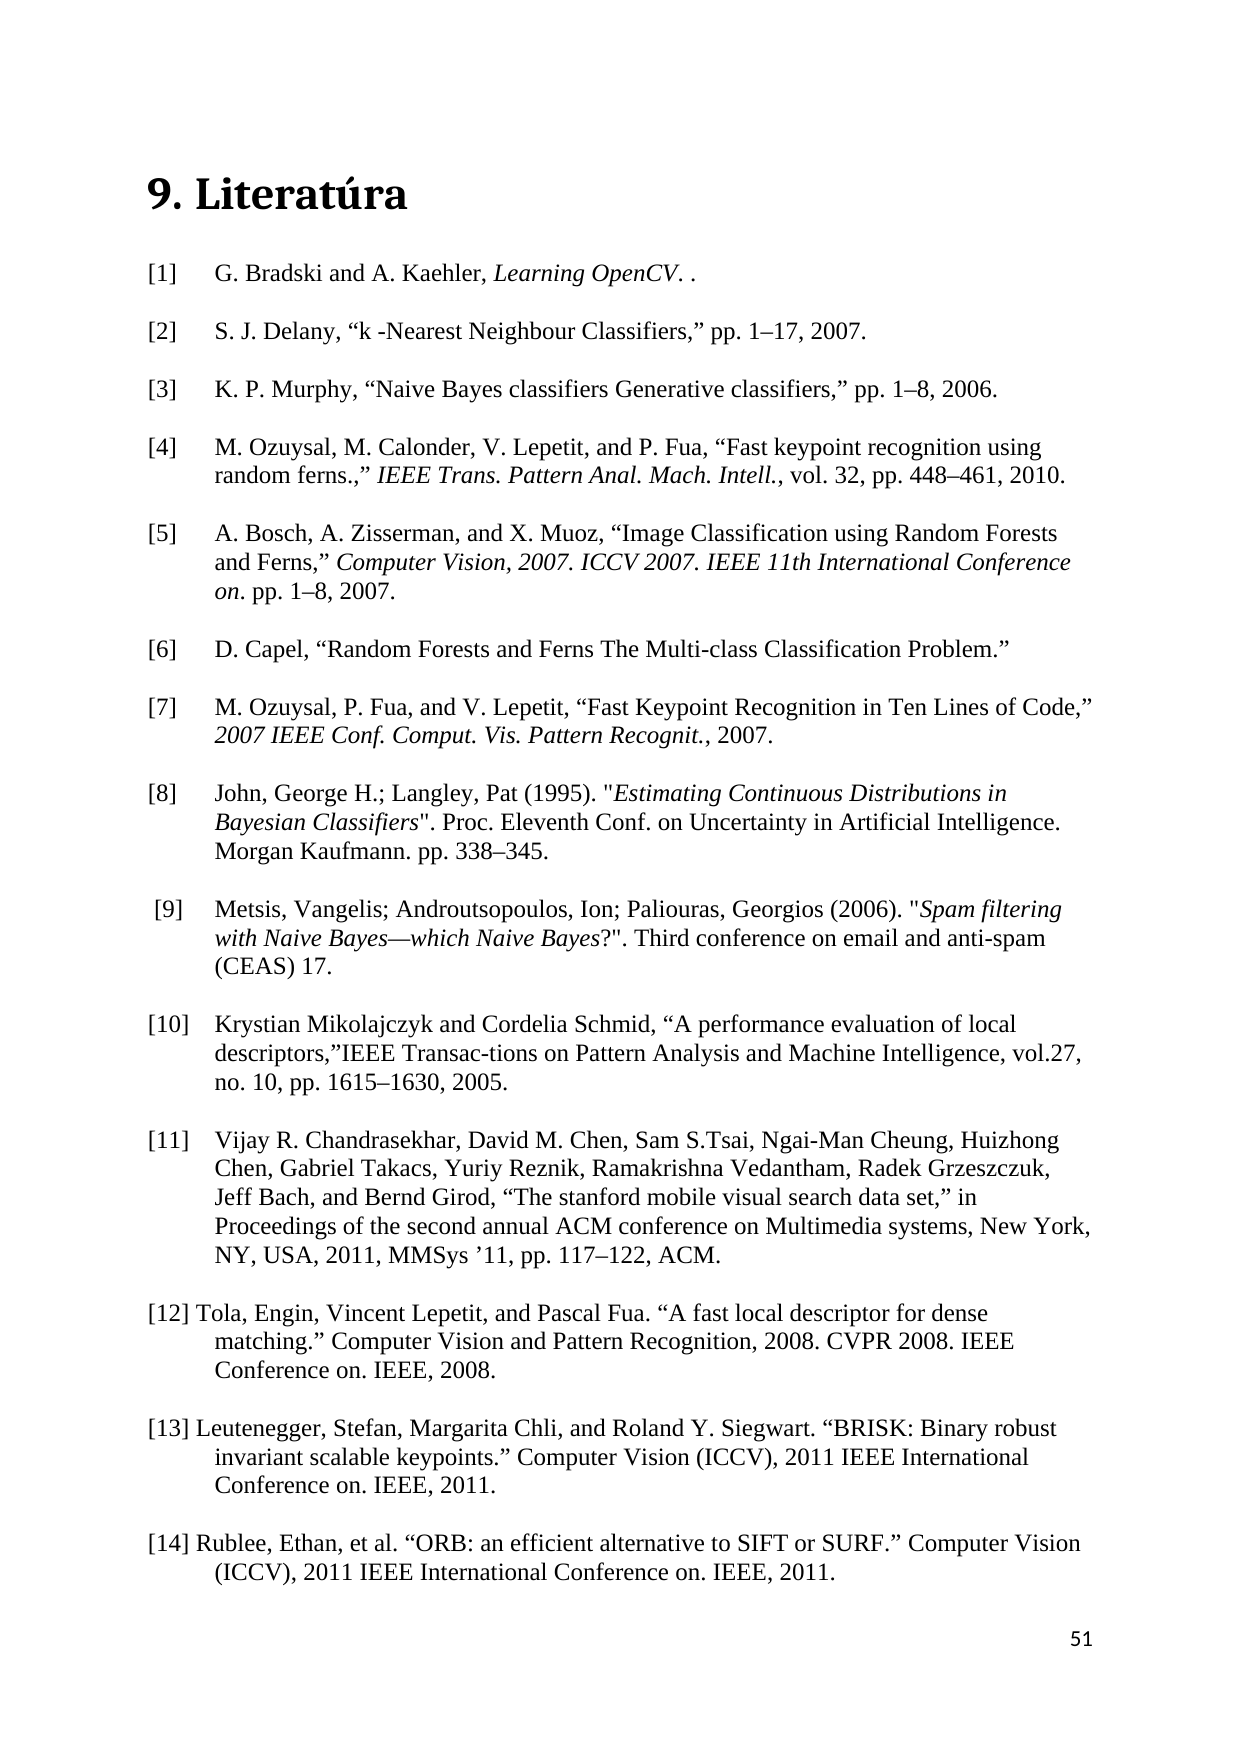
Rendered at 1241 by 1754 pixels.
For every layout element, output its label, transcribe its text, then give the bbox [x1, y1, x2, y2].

text [2] S. J. Delany, “k -Nearest Neighbour Classifiers,” pp. 1–17, 2007. [148, 316, 1093, 345]
text [5] A. Bosch, A. Zisserman, and X. Muoz, “Image Classification using Random Forests and Ferns,” Computer Vision, 2007. ICCV 2007. IEEE 11th International Conference on. pp. 1–8, 2007. [148, 518, 1093, 605]
text [11] Vijay R. Chandrasekhar, David M. Chen, Sam S.Tsai, Ngai-Man Cheung, Huizhong Chen, Gabriel Takacs, Yuriy Reznik, Ramakrishna Vedantham, Radek Grzeszczuk, Jeff Bach, and Bernd Girod, “The stanford mobile visual search data set,” in Proceedings of the second annual ACM conference on Multimedia systems, New York, NY, USA, 2011, MMSys ’11, pp. 117–122, ACM. [148, 1125, 1093, 1268]
text [9] Metsis, Vangelis; Androutsopoulos, Ion; Paliouras, Georgios (2006). "Spam filtering with Naive Bayes—which Naive Bayes?". Third conference on email and anti-spam (CEAS) 17. [148, 894, 1093, 980]
text [3] K. P. Murphy, “Naive Bayes classifiers Generative classifiers,” pp. 1–8, 2006. [148, 374, 1093, 403]
text [6] D. Capel, “Random Forests and Ferns The Multi-class Classification Problem.” [148, 634, 1093, 663]
text [7] M. Ozuysal, P. Fua, and V. Lepetit, “Fast Keypoint Recognition in Ten Lines of Code,” 2007 IEEE Conf. Comput. Vis. Pattern Recognit., 2007. [148, 692, 1093, 749]
text [8] John, George H.; Langley, Pat (1995). "Estimating Continuous Distributions in Bayesian Classifiers". Proc. Eleventh Conf. on Uncertainty in Artificial Intelligence. Morgan Kaufmann. pp. 338–345. [148, 778, 1093, 865]
text [13] Leutenegger, Stefan, Margarita Chli, and Roland Y. Siegwart. “BRISK: Binary robust invariant scalable keypoints.” Computer Vision (ICCV), 2011 IEEE International Conference on. IEEE, 2011. [148, 1413, 1093, 1499]
text [14] Rublee, Ethan, et al. “ORB: an efficient alternative to SIFT or SURF.” Computer Vision (ICCV), 2011 IEEE International Conference on. IEEE, 2011.‏‏ [148, 1528, 1093, 1586]
text [1] G. Bradski and A. Kaehler, Learning OpenCV. . [148, 258, 1093, 287]
text [12] Tola, Engin, Vincent Lepetit, and Pascal Fua. “A fast local descriptor for dense matching.” Computer Vision and Pattern Recognition, 2008. CVPR 2008. IEEE Conference on. IEEE, 2008.‏ [148, 1298, 1093, 1384]
text [4] M. Ozuysal, M. Calonder, V. Lepetit, and P. Fua, “Fast keypoint recognition using random ferns.,” IEEE Trans. Pattern Anal. Mach. Intell., vol. 32, pp. 448–461, 2010. [148, 432, 1093, 489]
list Literatúra [148, 168, 1093, 221]
text [10] Krystian Mikolajczyk and Cordelia Schmid, “A performance evaluation of local descriptors,”IEEE Transac-tions on Pattern Analysis and Machine Intelligence, vol.27, no. 10, pp. 1615–1630, 2005. [148, 1009, 1093, 1096]
